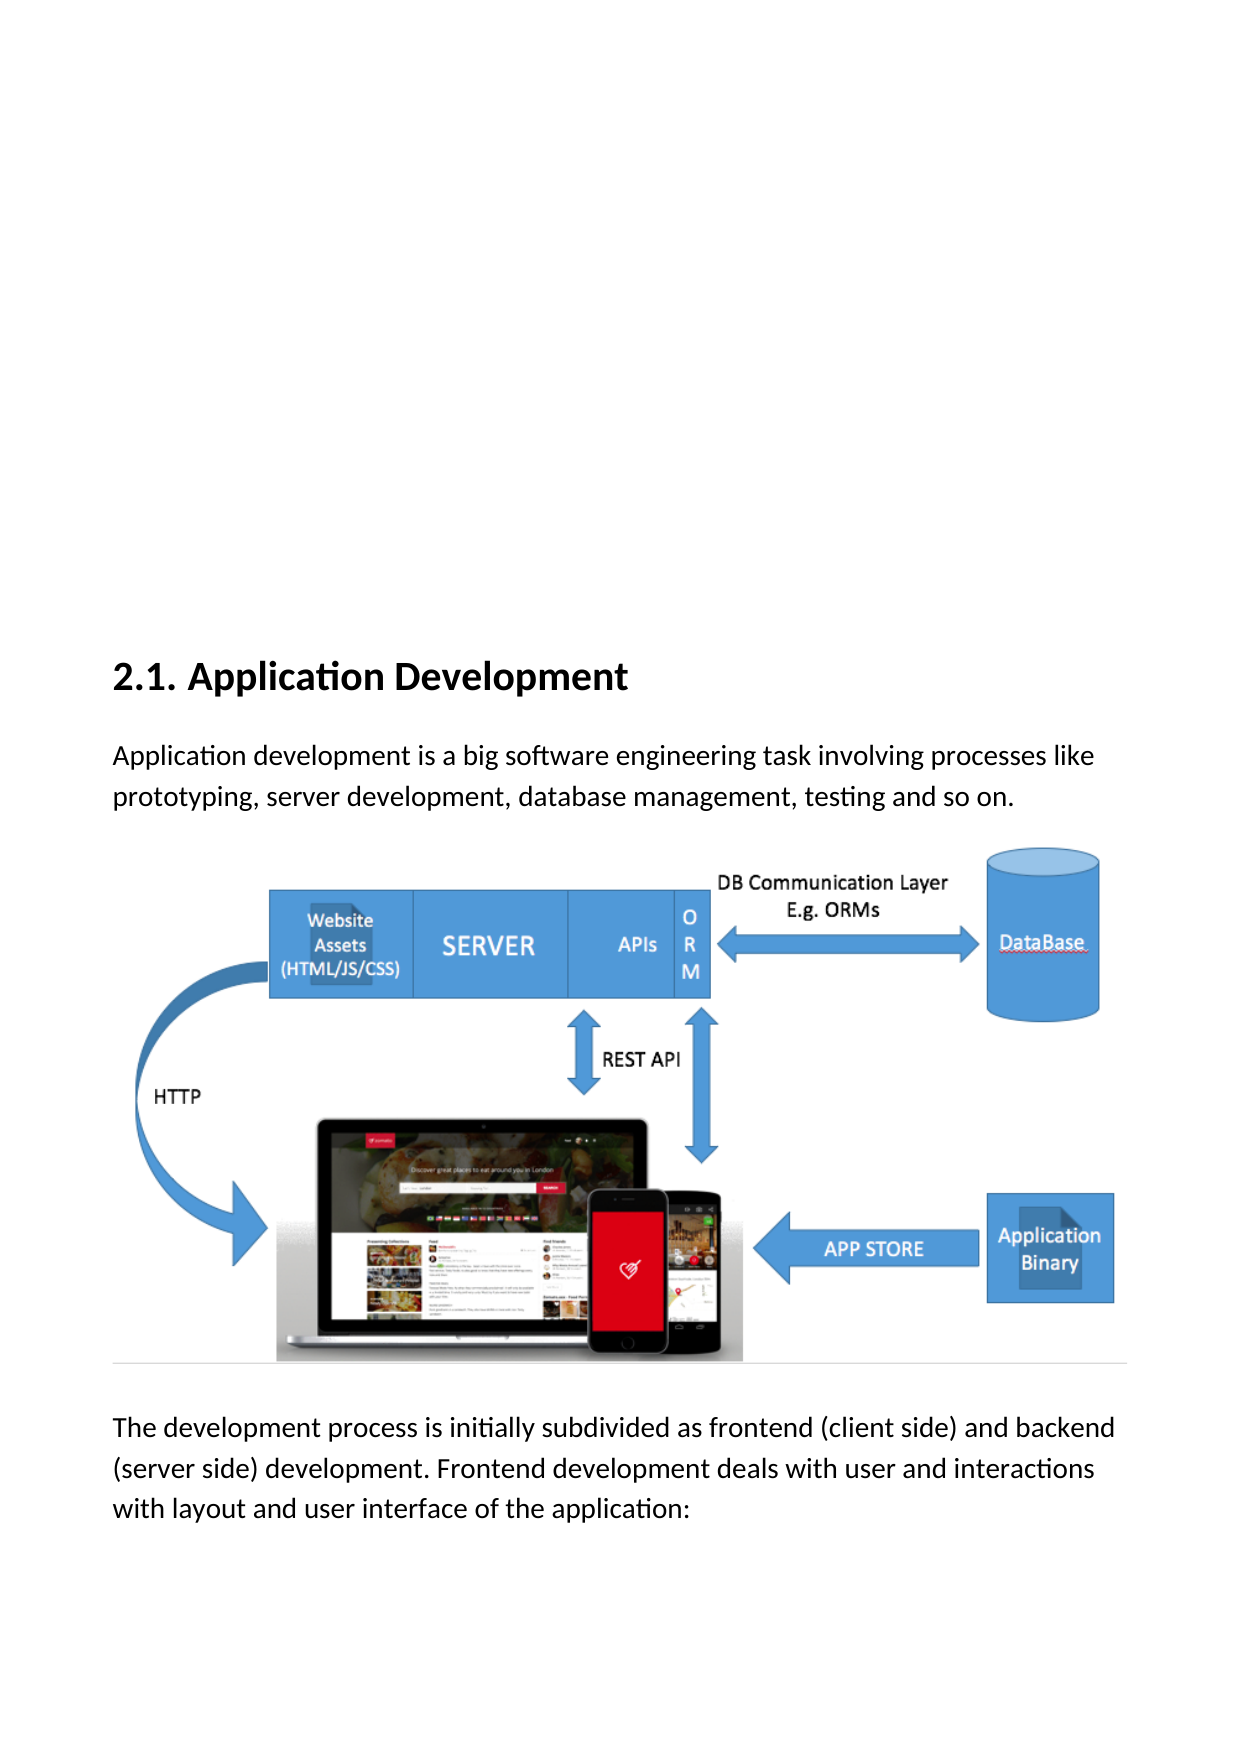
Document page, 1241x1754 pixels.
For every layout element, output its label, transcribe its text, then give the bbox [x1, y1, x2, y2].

text 2.1. Application Development [112, 650, 1123, 701]
picture [112, 819, 1128, 1364]
text Application development is a big software engineering task involving processes like prototyping, server development, database management, testing and so on. [112, 737, 1128, 814]
text The development process is initially subdivided as frontend (client side) and backend (server side) development. Frontend development deals with user and interactions with layout and user interface of the application: [112, 1409, 1128, 1526]
